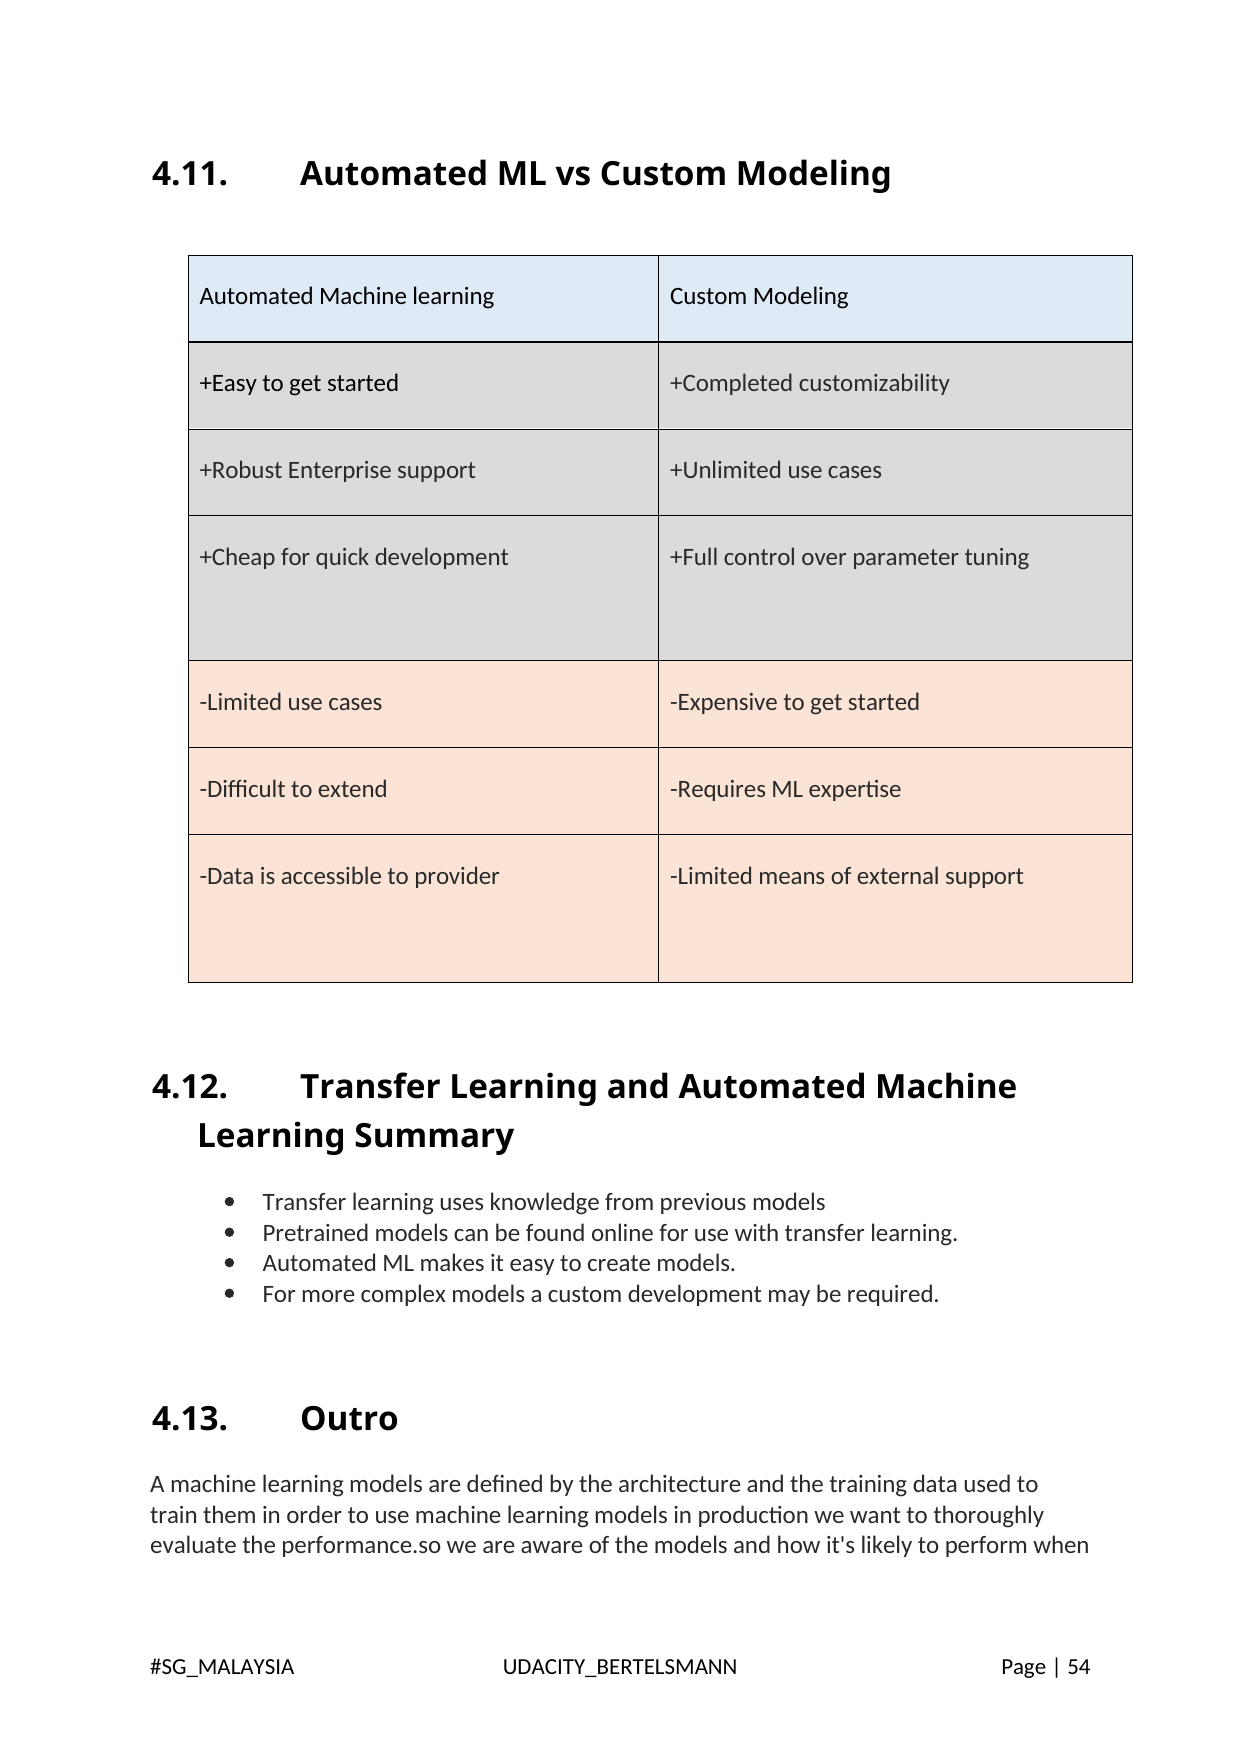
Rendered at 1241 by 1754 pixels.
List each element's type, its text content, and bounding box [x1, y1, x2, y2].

table_cell +Unlimited use cases [659, 430, 1132, 515]
table_cell -Requires ML expertise [659, 748, 1132, 834]
subtitle Automated ML vs Custom Modeling [152, 150, 1090, 195]
table_cell -Limited means of external support [659, 835, 1132, 982]
table_cell +Easy to get started [189, 343, 658, 428]
table_cell -Data is accessible to provider [189, 835, 658, 982]
table_cell +Completed customizability [659, 343, 1132, 428]
table_cell -Expensive to get started [659, 661, 1132, 747]
list Automated ML makes it easy to create models. [225, 1247, 1090, 1278]
list Transfer learning uses knowledge from previous models [225, 1186, 1090, 1217]
subtitle Outro [152, 1394, 1090, 1440]
table_cell -Difficult to extend [189, 748, 658, 834]
list Pretrained models can be found online for use with transfer learning. [225, 1217, 1090, 1247]
table_cell +Full control over parameter tuning [659, 516, 1132, 660]
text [150, 1468, 1090, 1560]
subtitle Transfer Learning and Automated Machine Learning Summary [152, 1063, 1090, 1158]
table_header Custom Modeling [659, 256, 1132, 341]
table_header Automated Machine learning [189, 256, 658, 341]
list For more complex models a custom development may be required. [225, 1278, 1090, 1308]
table_cell +Cheap for quick development [189, 516, 658, 660]
table_cell +Robust Enterprise support [189, 430, 658, 515]
table_cell -Limited use cases [189, 661, 658, 747]
